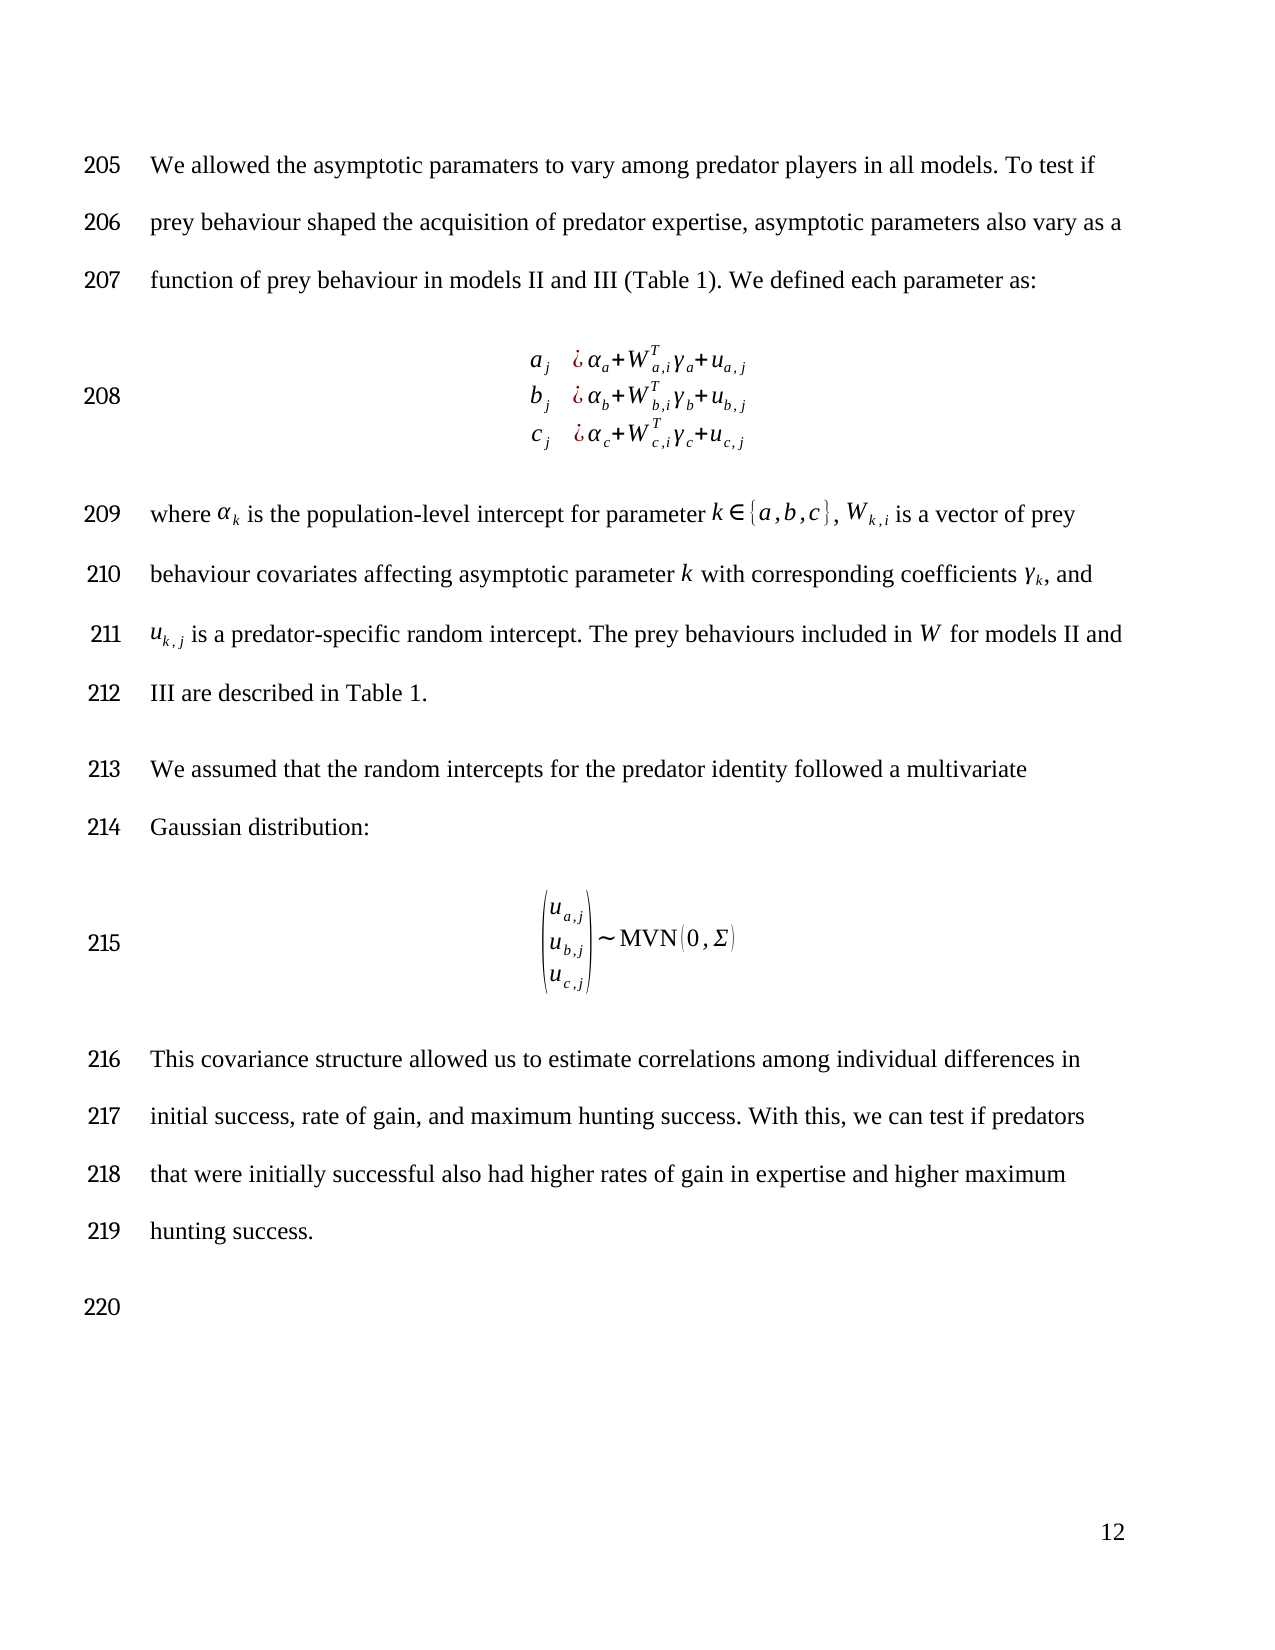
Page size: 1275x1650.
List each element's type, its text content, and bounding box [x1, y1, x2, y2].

text We assumed that the random intercepts for the predator identity followed a multivariate Gaussian distribution: [150, 754, 1125, 841]
text This covariance structure allowed us to estimate correlations among individual differences in initial success, rate of gain, and maximum hunting success. With this, we can test if predators that were initially successful also had higher rates of gain in expertise and higher maximum hunting success. [150, 1044, 1125, 1245]
text where is the population-level intercept for parameter , is a vector of prey behaviour covariates affecting asymptotic parameter with corresponding coefficients , and is a predator-specific random intercept. The prey behaviours included in for models II and III are described in Table 1. [150, 498, 1125, 707]
text We allowed the asymptotic paramaters to vary among predator players in all models. To test if prey behaviour shaped the acquisition of predator expertise, asymptotic parameters also vary as a function of prey behaviour in models II and III (Table 1). We defined each parameter as: [150, 150, 1125, 294]
